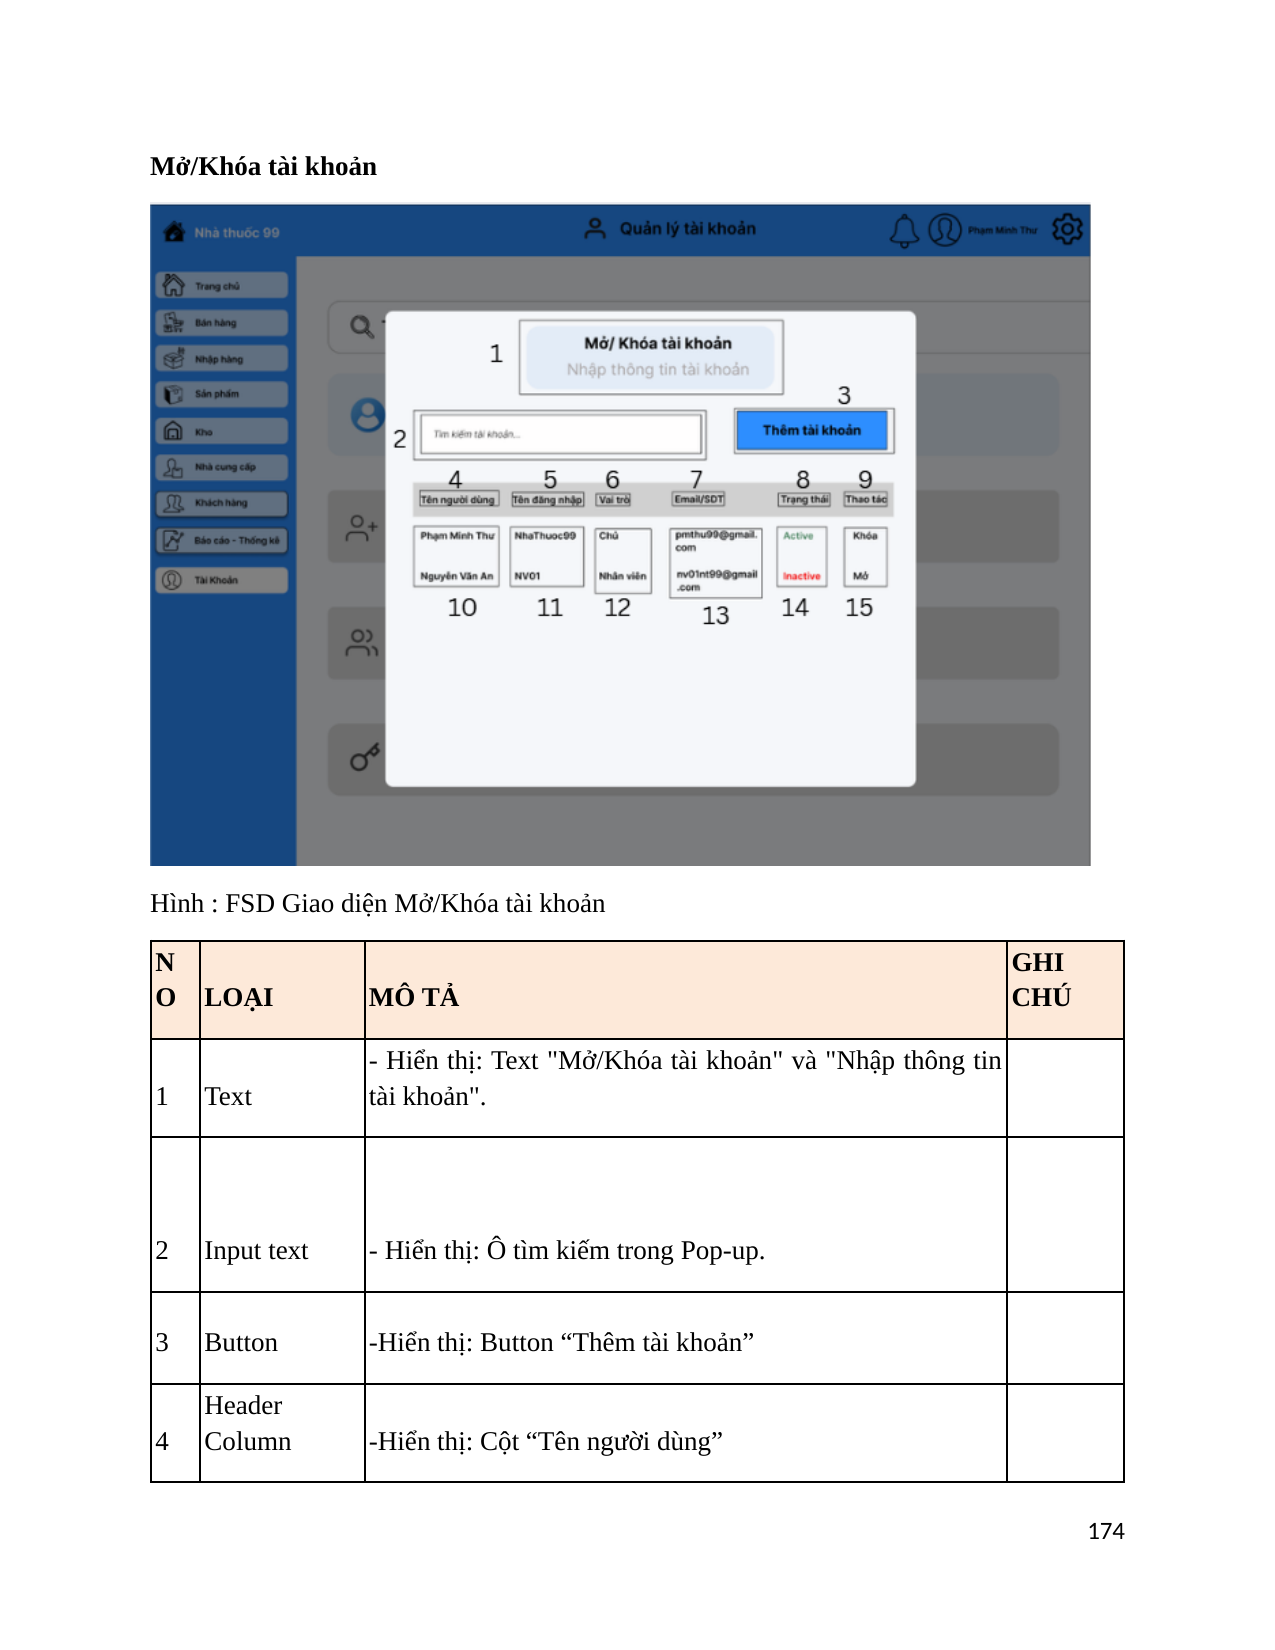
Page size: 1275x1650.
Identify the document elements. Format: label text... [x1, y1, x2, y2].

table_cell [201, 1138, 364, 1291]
text Mở/Khóa tài khoản [150, 150, 1125, 181]
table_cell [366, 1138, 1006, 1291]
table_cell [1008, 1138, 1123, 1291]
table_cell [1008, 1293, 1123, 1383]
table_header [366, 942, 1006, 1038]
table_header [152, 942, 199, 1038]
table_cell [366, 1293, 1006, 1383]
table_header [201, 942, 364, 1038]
text Hình : FSD Giao diện Mở/Khóa tài khoản [150, 887, 1125, 918]
picture [150, 202, 1091, 866]
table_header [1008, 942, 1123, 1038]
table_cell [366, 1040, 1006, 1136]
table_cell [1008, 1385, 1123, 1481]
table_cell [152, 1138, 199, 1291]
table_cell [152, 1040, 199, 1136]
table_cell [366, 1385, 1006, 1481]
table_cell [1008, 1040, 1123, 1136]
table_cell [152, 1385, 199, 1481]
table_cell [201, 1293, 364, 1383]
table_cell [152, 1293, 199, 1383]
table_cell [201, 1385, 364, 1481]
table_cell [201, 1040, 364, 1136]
